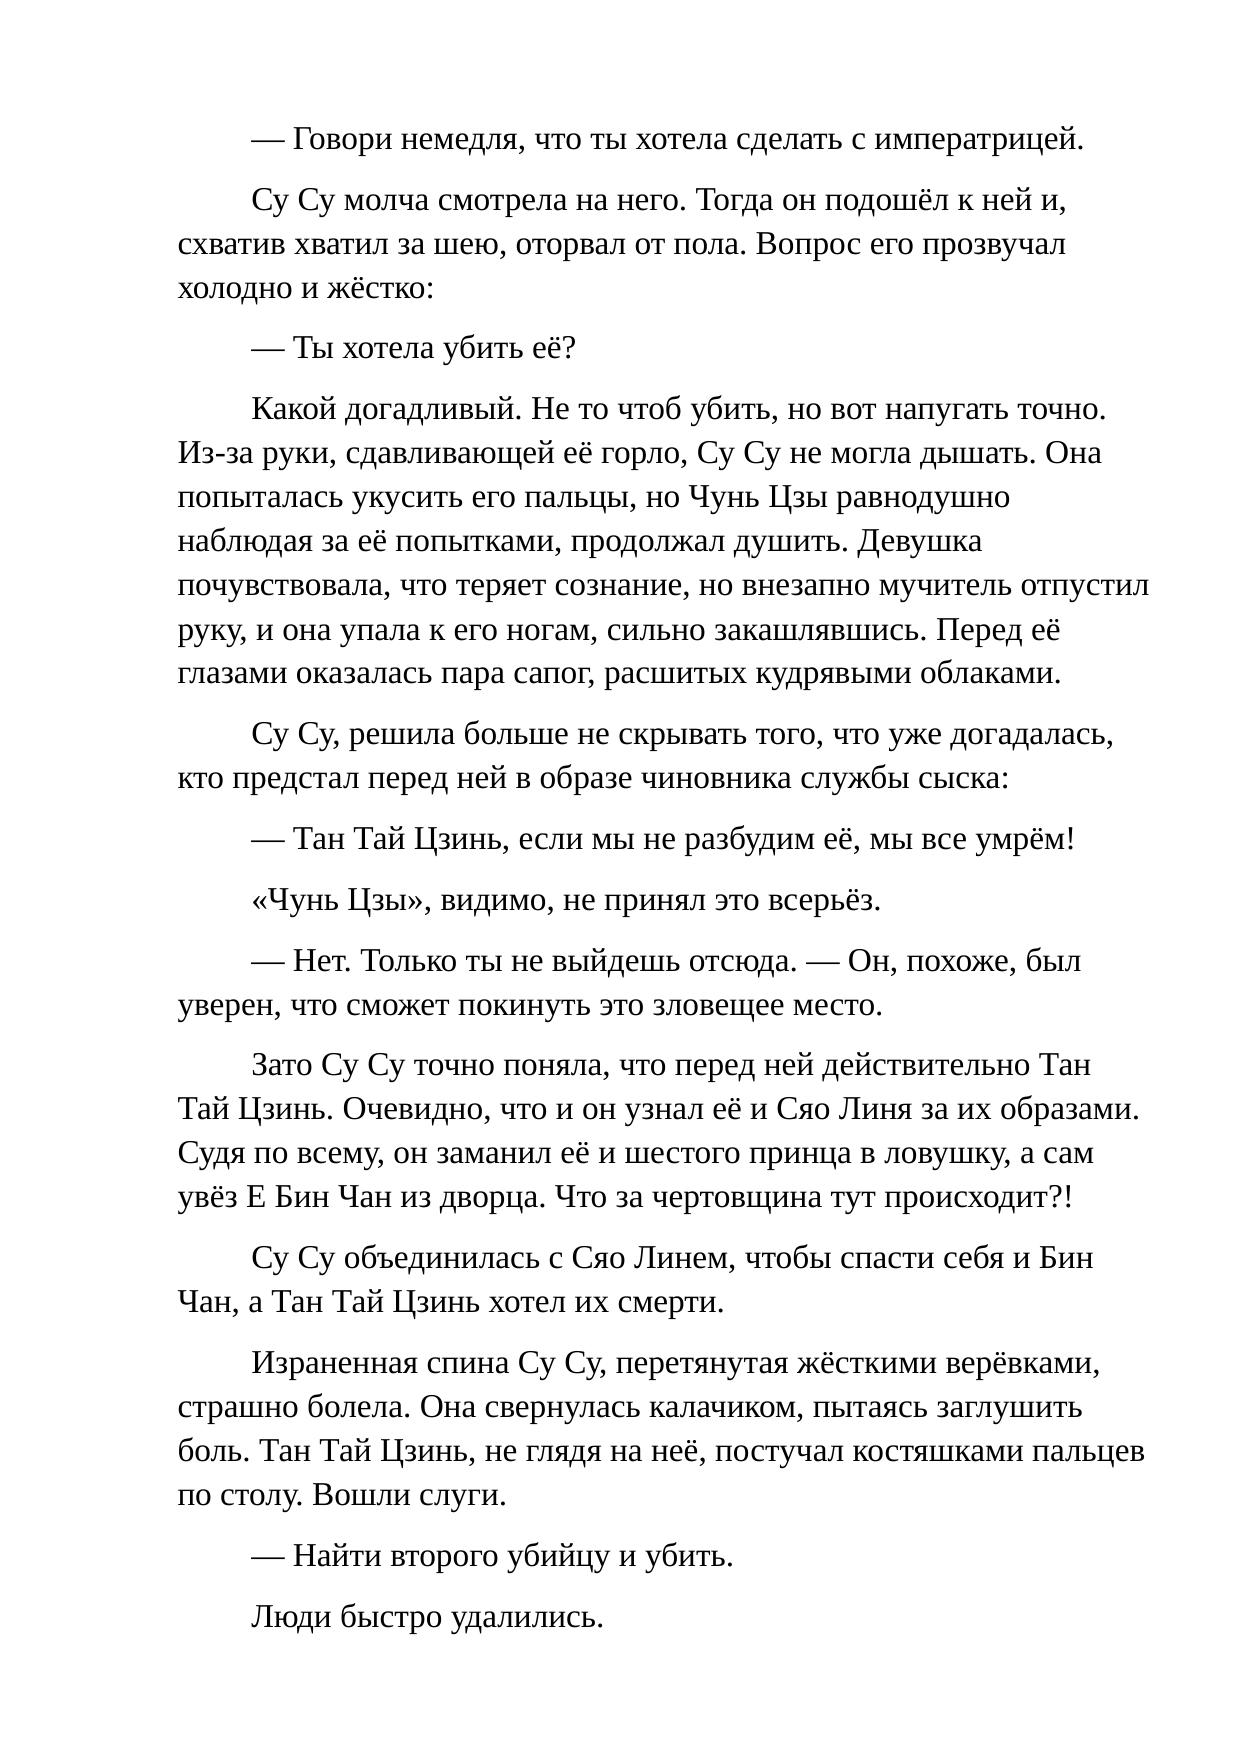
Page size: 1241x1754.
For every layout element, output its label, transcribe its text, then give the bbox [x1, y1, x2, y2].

text — Найти второго убийцу и убить. [177, 1535, 1152, 1573]
text Су Су, решила больше не скрывать того, что уже догадалась, кто предстал перед ней в образе чиновника службы сыска: [177, 713, 1152, 796]
text Люди быстро удалились. [177, 1596, 1152, 1634]
text Су Су объединилась с Сяо Линем, чтобы спасти себя и Бин Чан, а Тан Тай Цзинь хотел их смерти. [177, 1237, 1152, 1320]
text — Тан Тай Цзинь, если мы не разбудим её, мы все умрём! [177, 818, 1152, 857]
text — Ты хотела убить её? [177, 328, 1152, 366]
text Какой догадливый. Не то чтоб убить, но вот напугать точно. Из-за руки, сдавливающей её горло, Су Су не могла дышать. Она попыталась укусить его пальцы, но Чунь Цзы равнодушно наблюдая за её попытками, продолжал душить. Девушка почувствовала, что теряет сознание, но внезапно мучитель отпустил руку, и она упала к его ногам, сильно закашлявшись. Перед её глазами оказалась пара сапог, расшитых кудрявыми облаками. [177, 388, 1152, 691]
text Зато Су Су точно поняла, что перед ней действительно Тан Тай Цзинь. Очевидно, что и он узнал её и Сяо Линя за их образами. Судя по всему, он заманил её и шестого принца в ловушку, а сам увёз Е Бин Чан из дворца. Что за чертовщина тут происходит?! [177, 1044, 1152, 1215]
text — Нет. Только ты не выйдешь отсюда. — Он, похоже, был уверен, что сможет покинуть это зловещее место. [177, 940, 1152, 1022]
text Су Су молча смотрела на него. Тогда он подошёл к ней и, схватив хватил за шею, оторвал от пола. Вопрос его прозвучал холодно и жёстко: [177, 179, 1152, 305]
text — Говори немедля, что ты хотела сделать с императрицей. [177, 118, 1152, 156]
text «Чунь Цзы», видимо, не принял это всерьёз. [177, 879, 1152, 917]
text Израненная спина Су Су, перетянутая жёсткими верёвками, страшно болела. Она свернулась калачиком, пытаясь заглушить боль. Тан Тай Цзинь, не глядя на неё, постучал костяшками пальцев по столу. Вошли слуги. [177, 1342, 1152, 1513]
